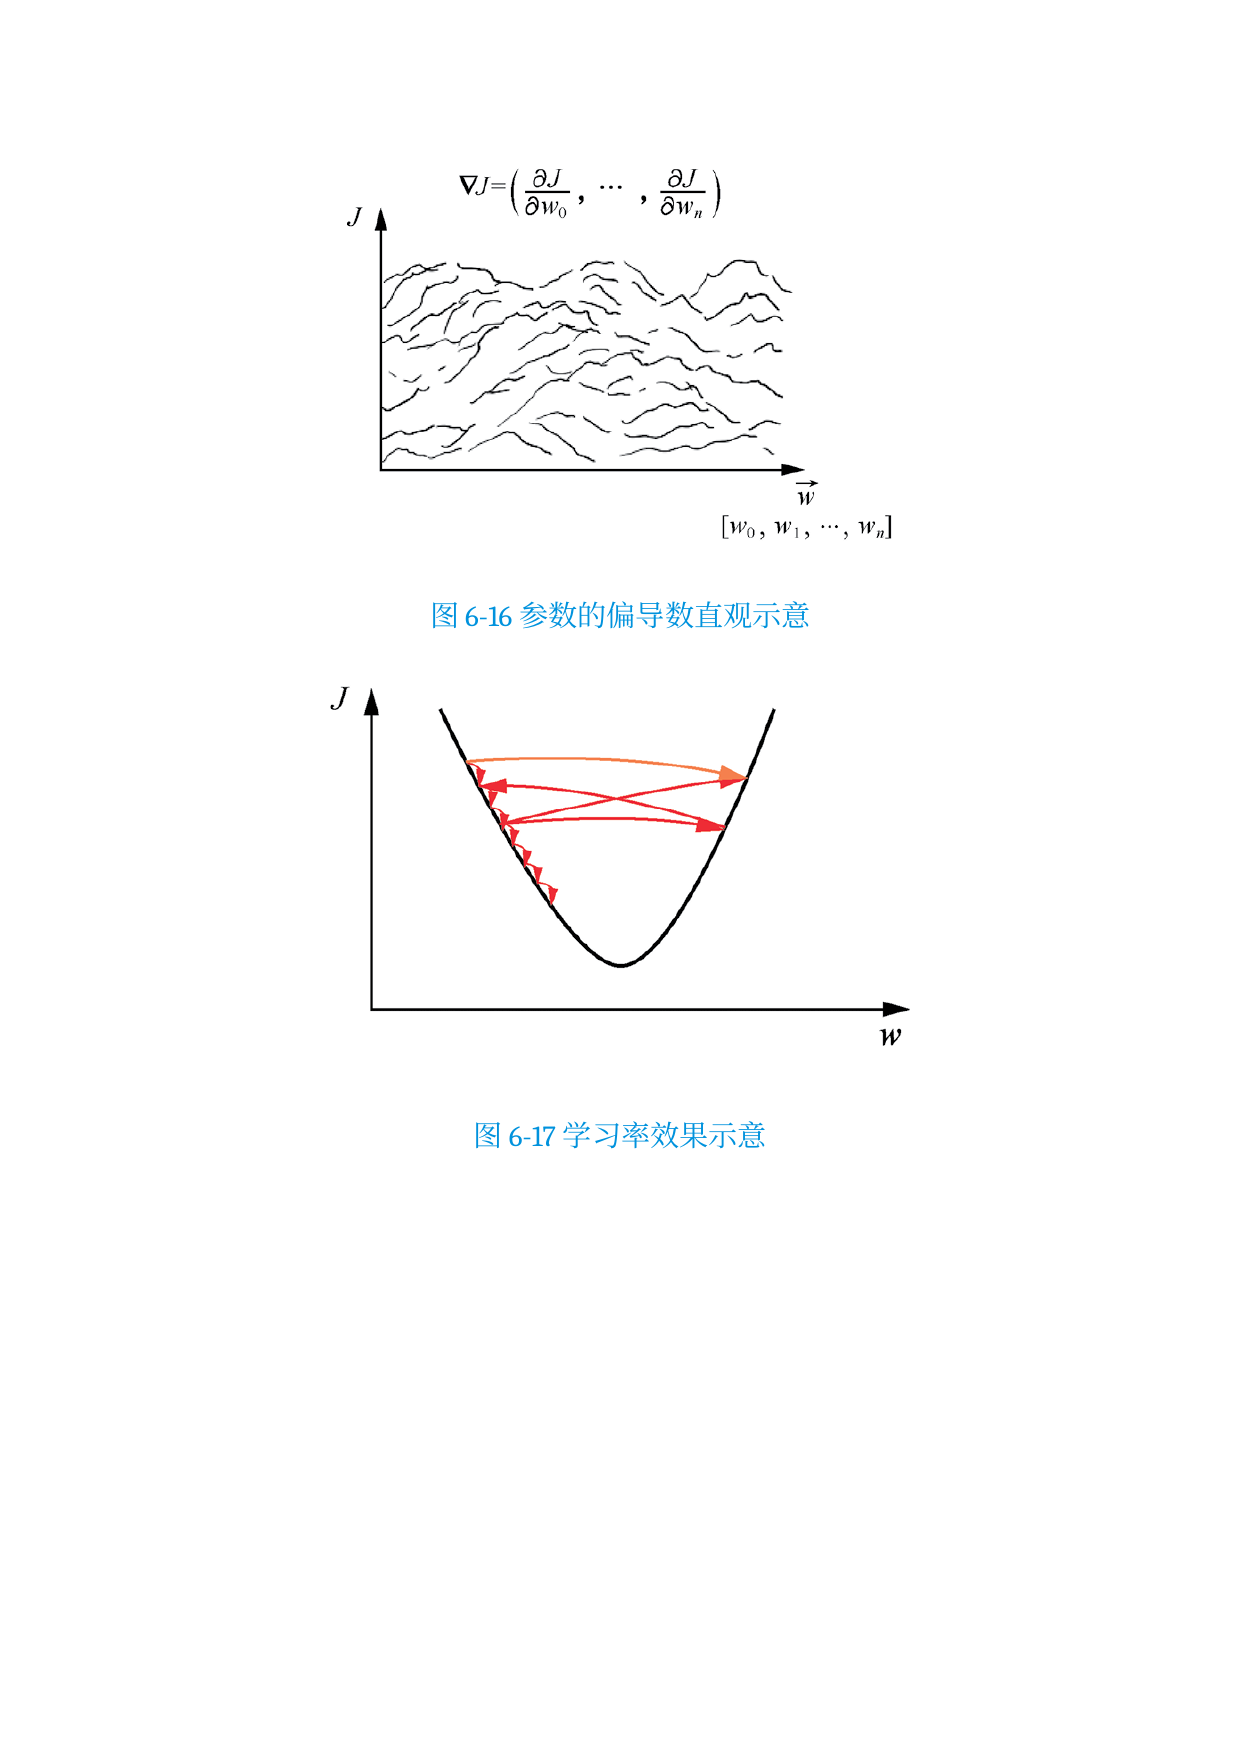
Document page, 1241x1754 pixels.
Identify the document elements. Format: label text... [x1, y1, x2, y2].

picture [736, 603, 746, 619]
text 图6-17 学习率效果示意 [187, 1104, 1053, 1169]
text 图6-16 参数的偏导数直观示意 [187, 584, 1053, 649]
picture [345, 162, 895, 546]
picture [330, 682, 910, 1062]
